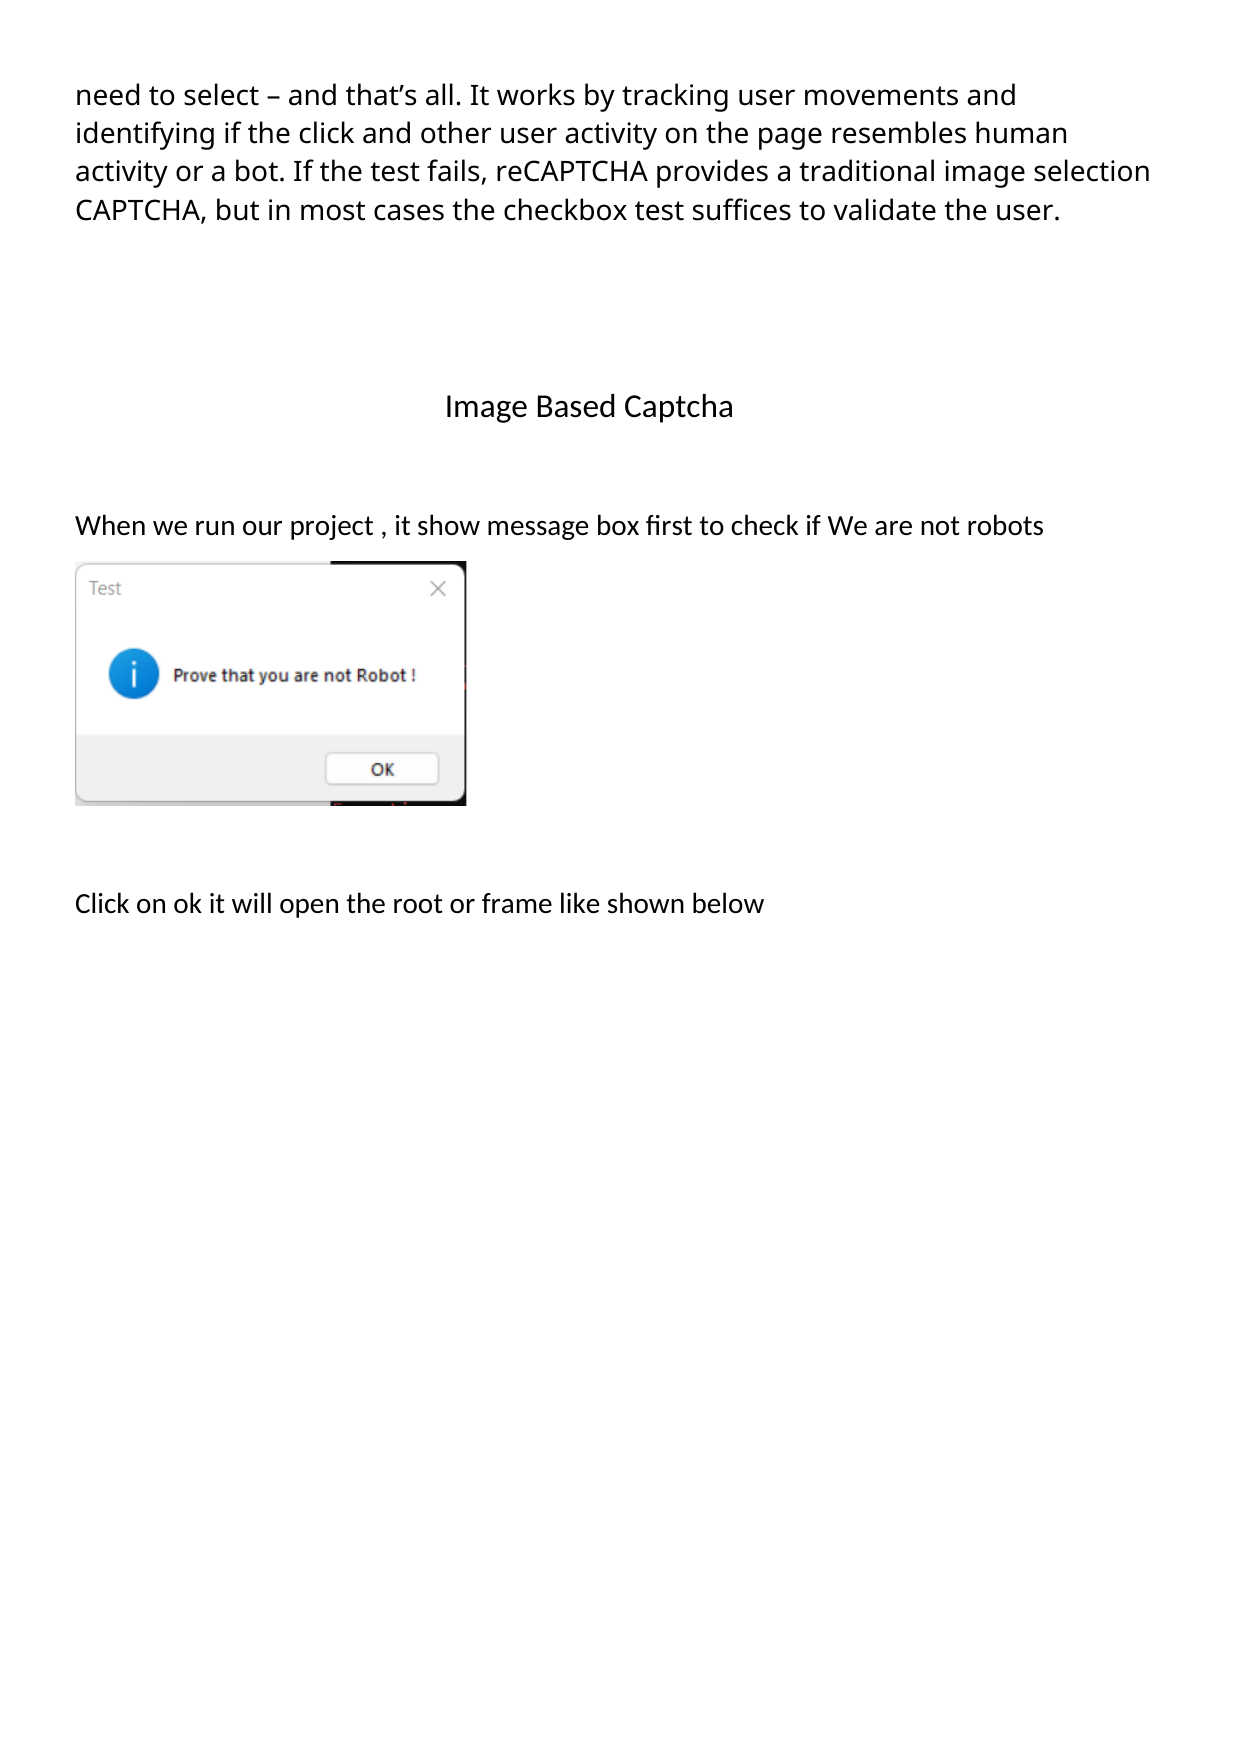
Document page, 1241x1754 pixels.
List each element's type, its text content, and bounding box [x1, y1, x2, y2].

text Image Based Captcha [75, 385, 1165, 426]
picture [75, 561, 467, 806]
text Click on ok it will open the root or frame like shown below [75, 885, 1165, 921]
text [75, 75, 1165, 228]
text When we run our project , it show message box first to check if We are not robots [75, 507, 1165, 542]
